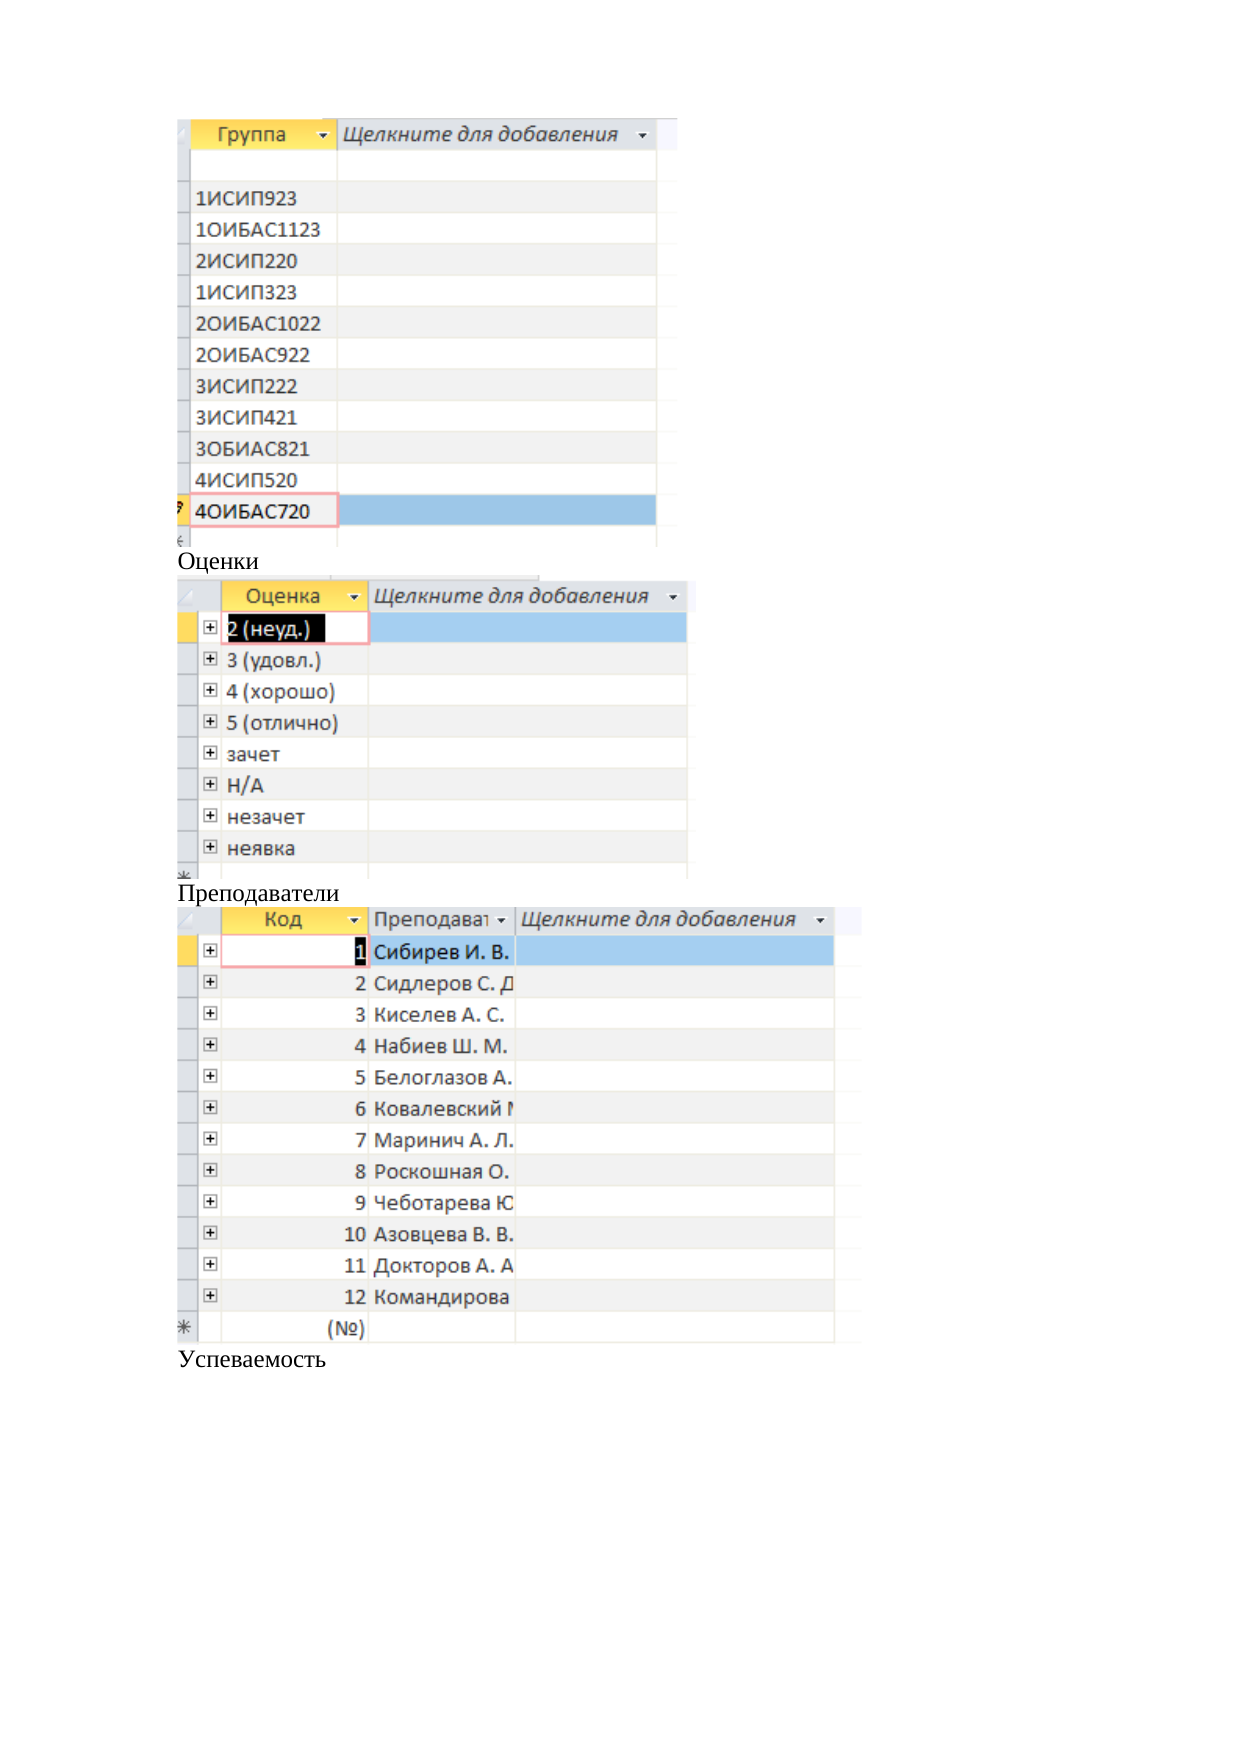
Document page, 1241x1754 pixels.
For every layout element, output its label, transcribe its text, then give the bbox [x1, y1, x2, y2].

picture [177, 118, 678, 547]
text Преподаватели [177, 878, 1152, 907]
text Успеваемость [177, 1344, 1152, 1373]
picture [177, 907, 862, 1345]
picture [177, 575, 696, 879]
text Оценки [177, 546, 1152, 575]
